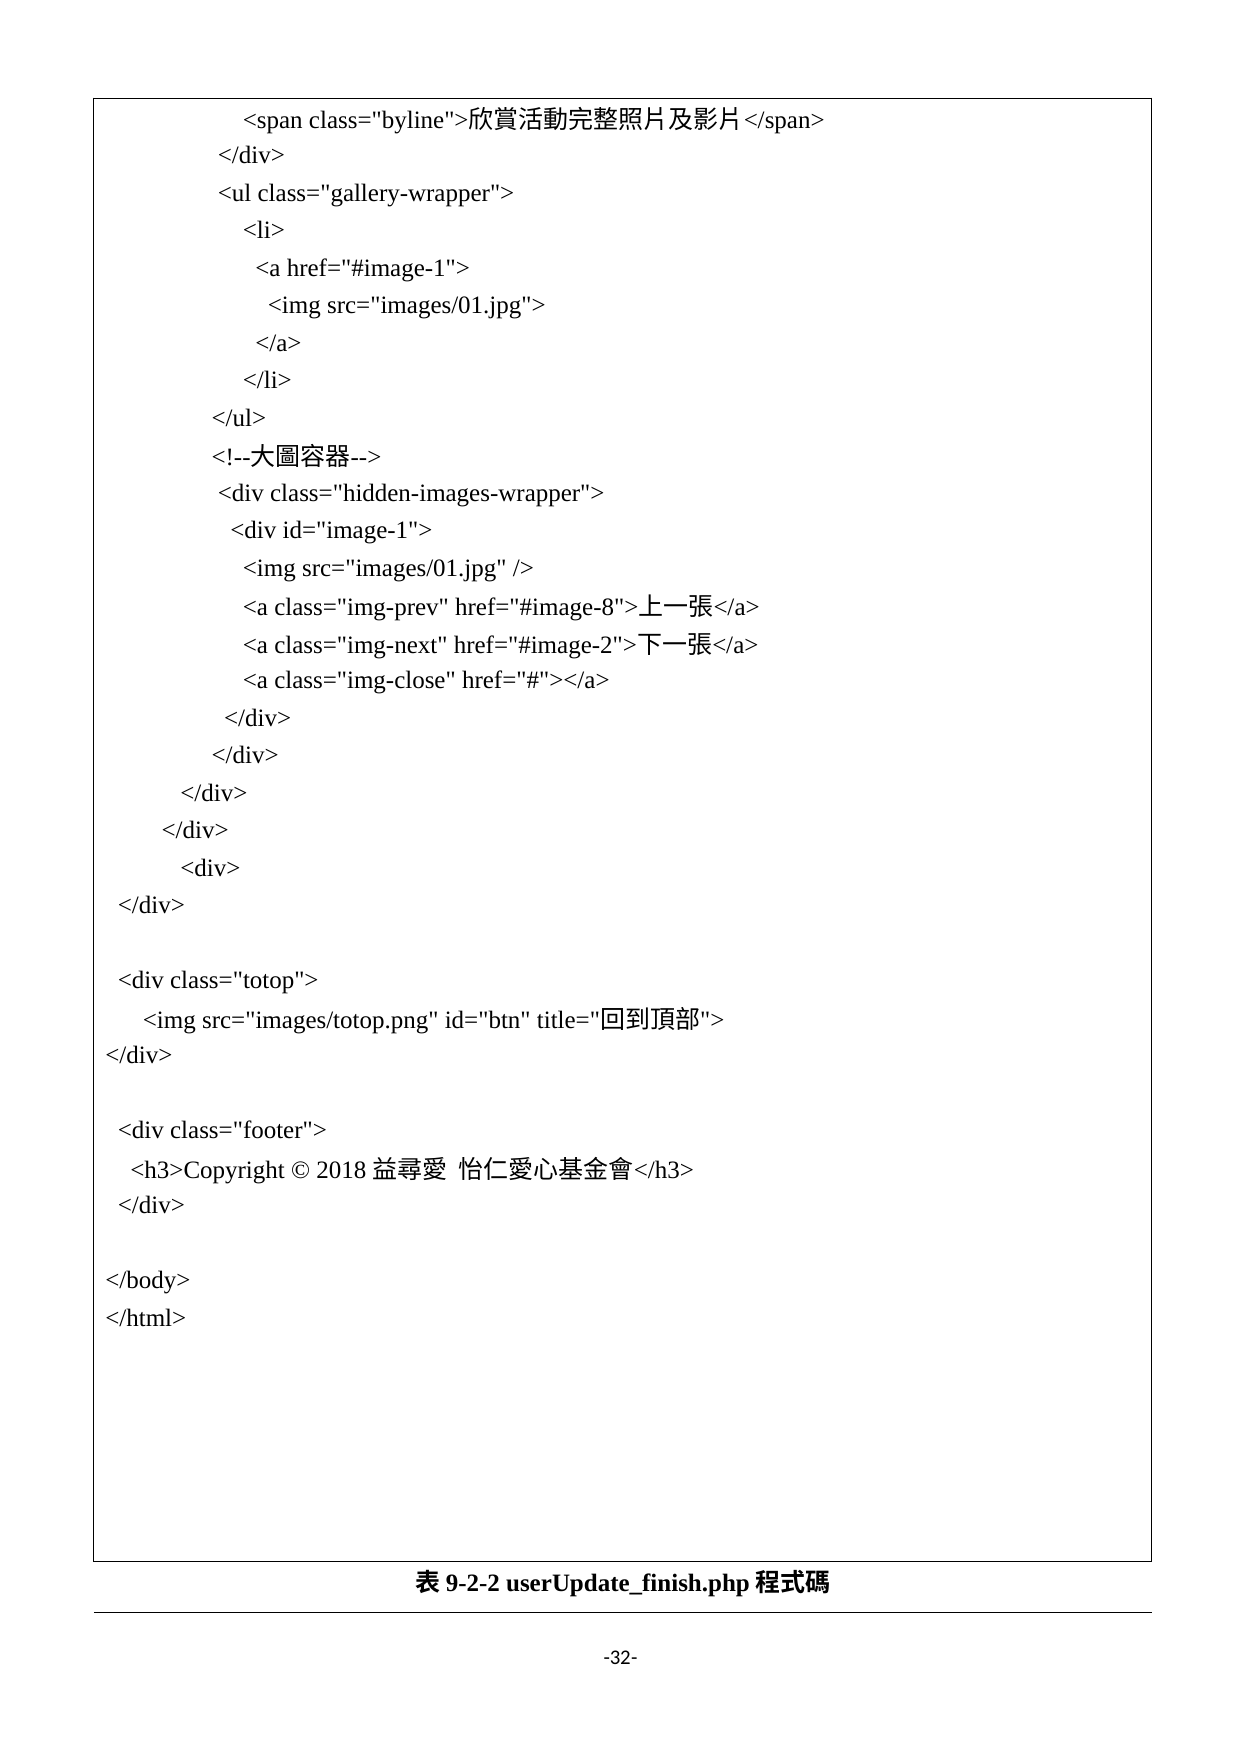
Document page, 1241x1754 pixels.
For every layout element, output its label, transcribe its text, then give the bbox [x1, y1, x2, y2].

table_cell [94, 99, 1151, 1561]
table_cell 表9-2-2 userUpdate_finish.php程式碼 [94, 1562, 1152, 1612]
